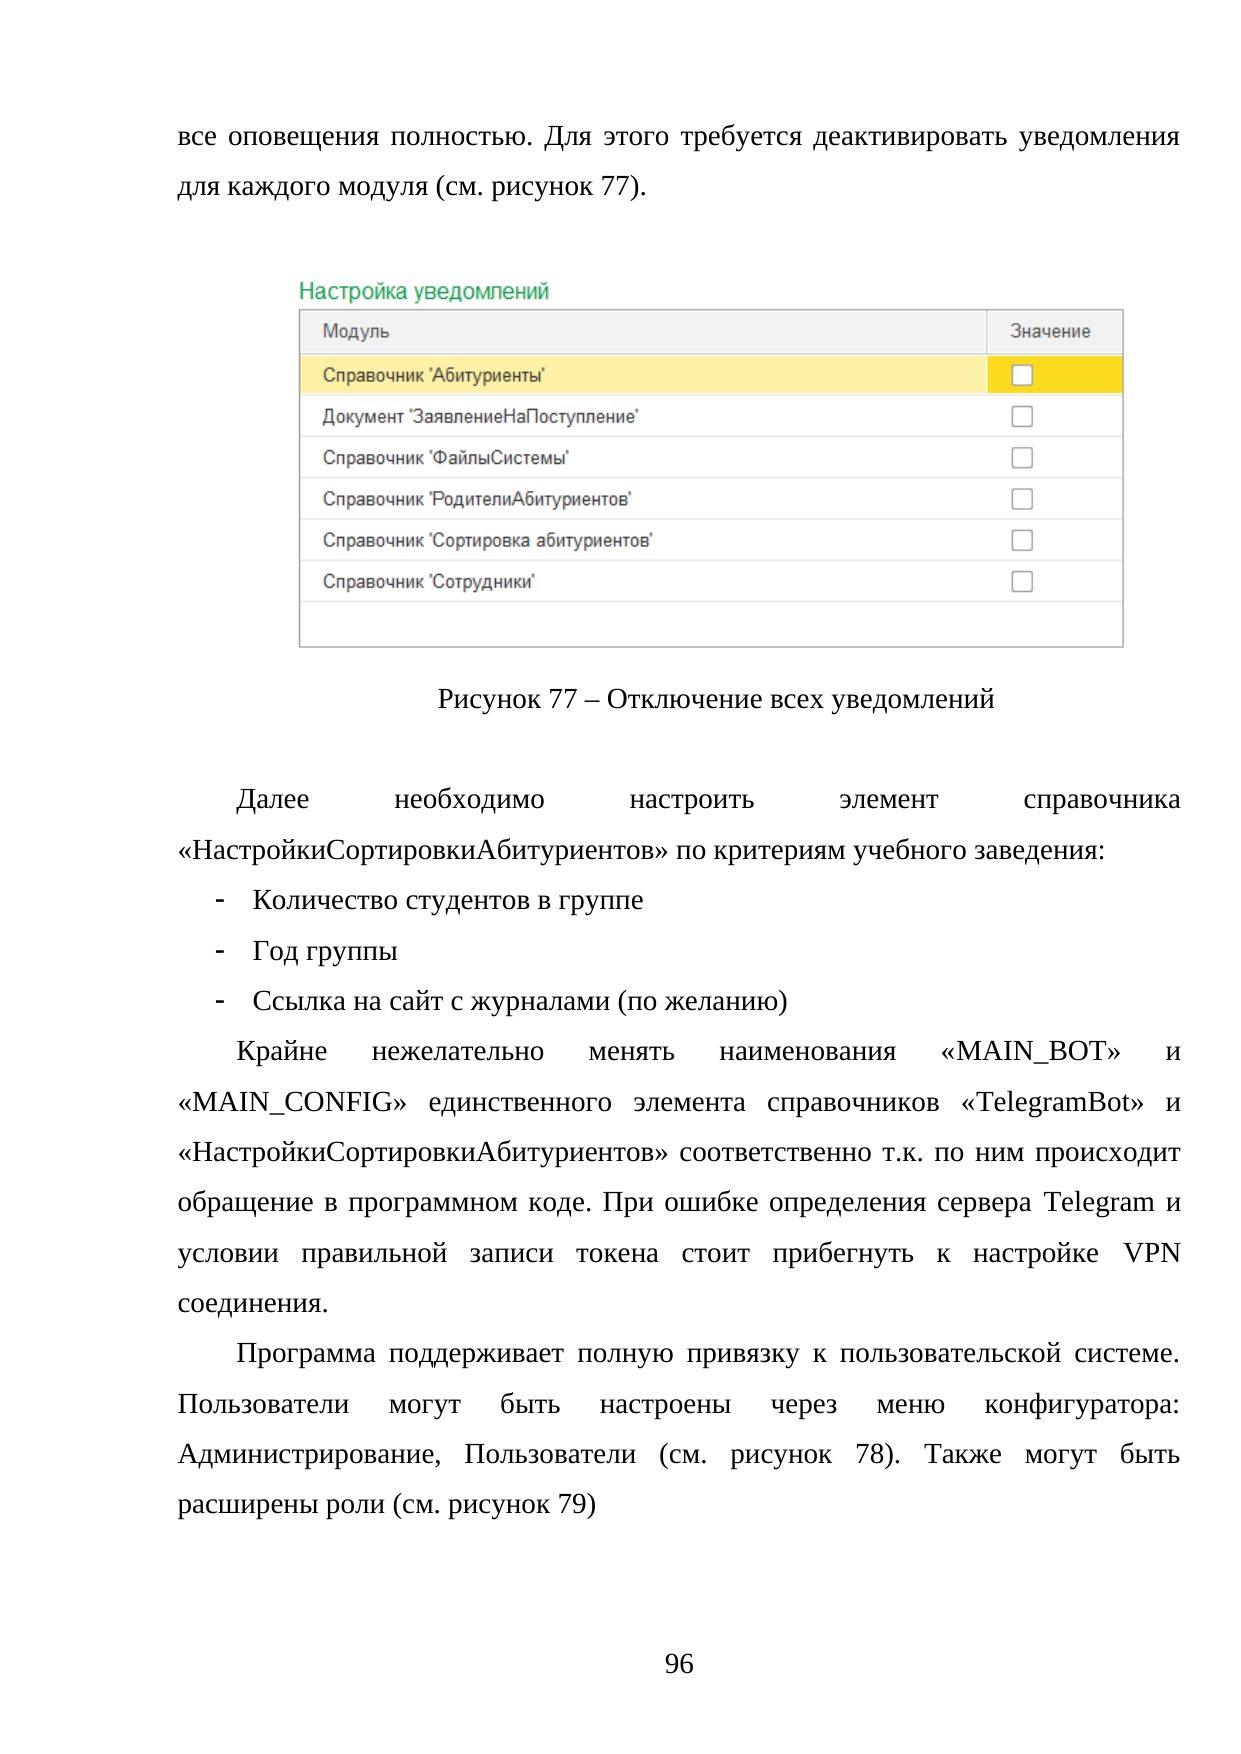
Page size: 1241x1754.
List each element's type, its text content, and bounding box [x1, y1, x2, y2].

list Ссылка на сайт с журналами (по желанию) [215, 983, 1181, 1017]
text Рисунок 77 – Отключение всех уведомлений [177, 681, 1181, 714]
text Крайне нежелательно менять наименования «MAIN_BOT» и «MAIN_CONFIG» единственного элемента справочников «TelegramBot» и «НастройкиСортировкиАбитуриентов» соответственно т.к. по ним происходит обращение в программном коде. При ошибке определения сервера Telegram и условии правильной записи токена стоит прибегнуть к настройке VPN соединения. [177, 1033, 1181, 1319]
list Год группы [215, 933, 1181, 966]
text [177, 118, 1181, 202]
text Далее необходимо настроить элемент справочника «НастройкиСортировкиАбитуриентов» по критериям учебного заведения: [177, 782, 1181, 866]
list Количество студентов в группе [215, 882, 1181, 916]
text Программа поддерживает полную привязку к пользовательской системе. Пользователи могут быть настроены через меню конфигуратора: Администрирование, Пользователи (см. рисунок 78). Также могут быть расширены роли (см. рисунок 79) [177, 1335, 1181, 1520]
picture [282, 269, 1150, 665]
